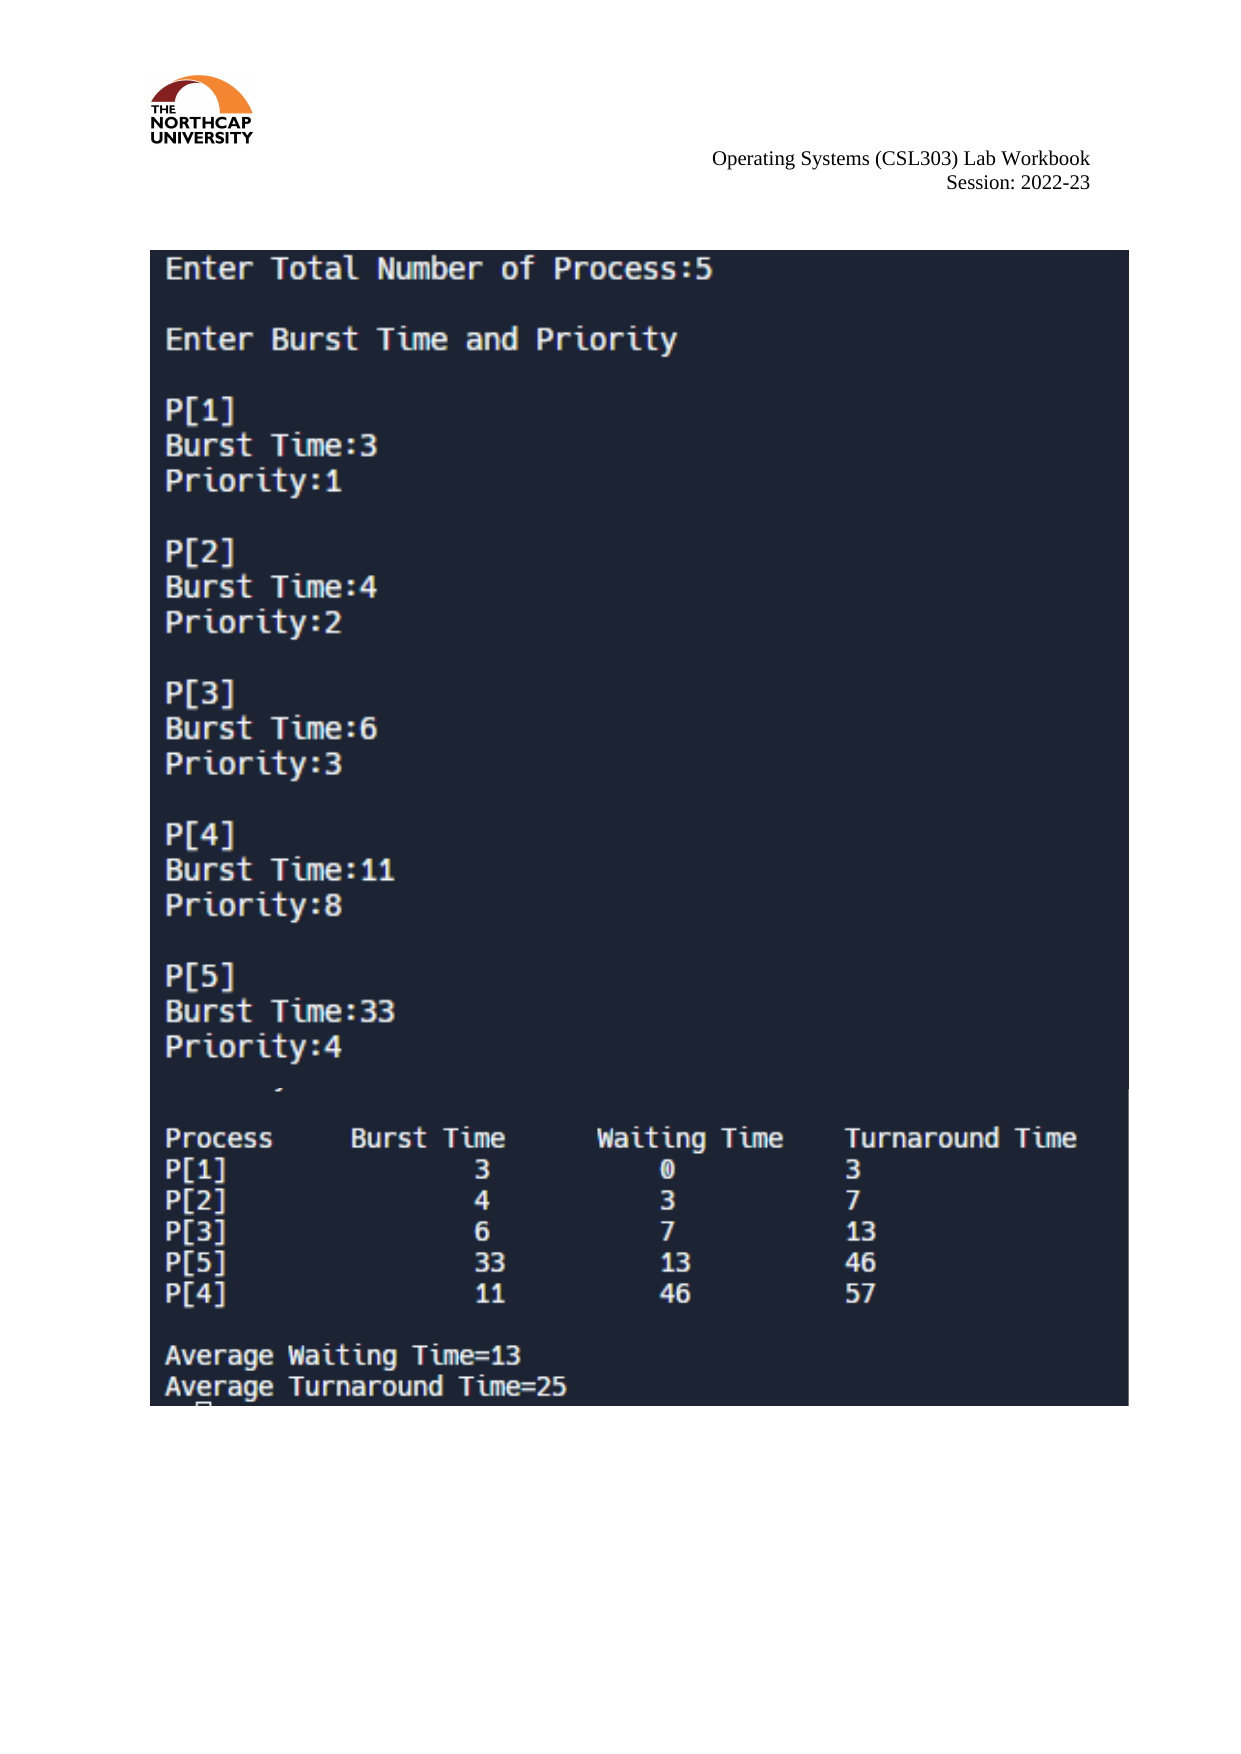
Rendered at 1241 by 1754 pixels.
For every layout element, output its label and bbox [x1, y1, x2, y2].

picture [150, 250, 1129, 1406]
picture [150, 73, 254, 146]
